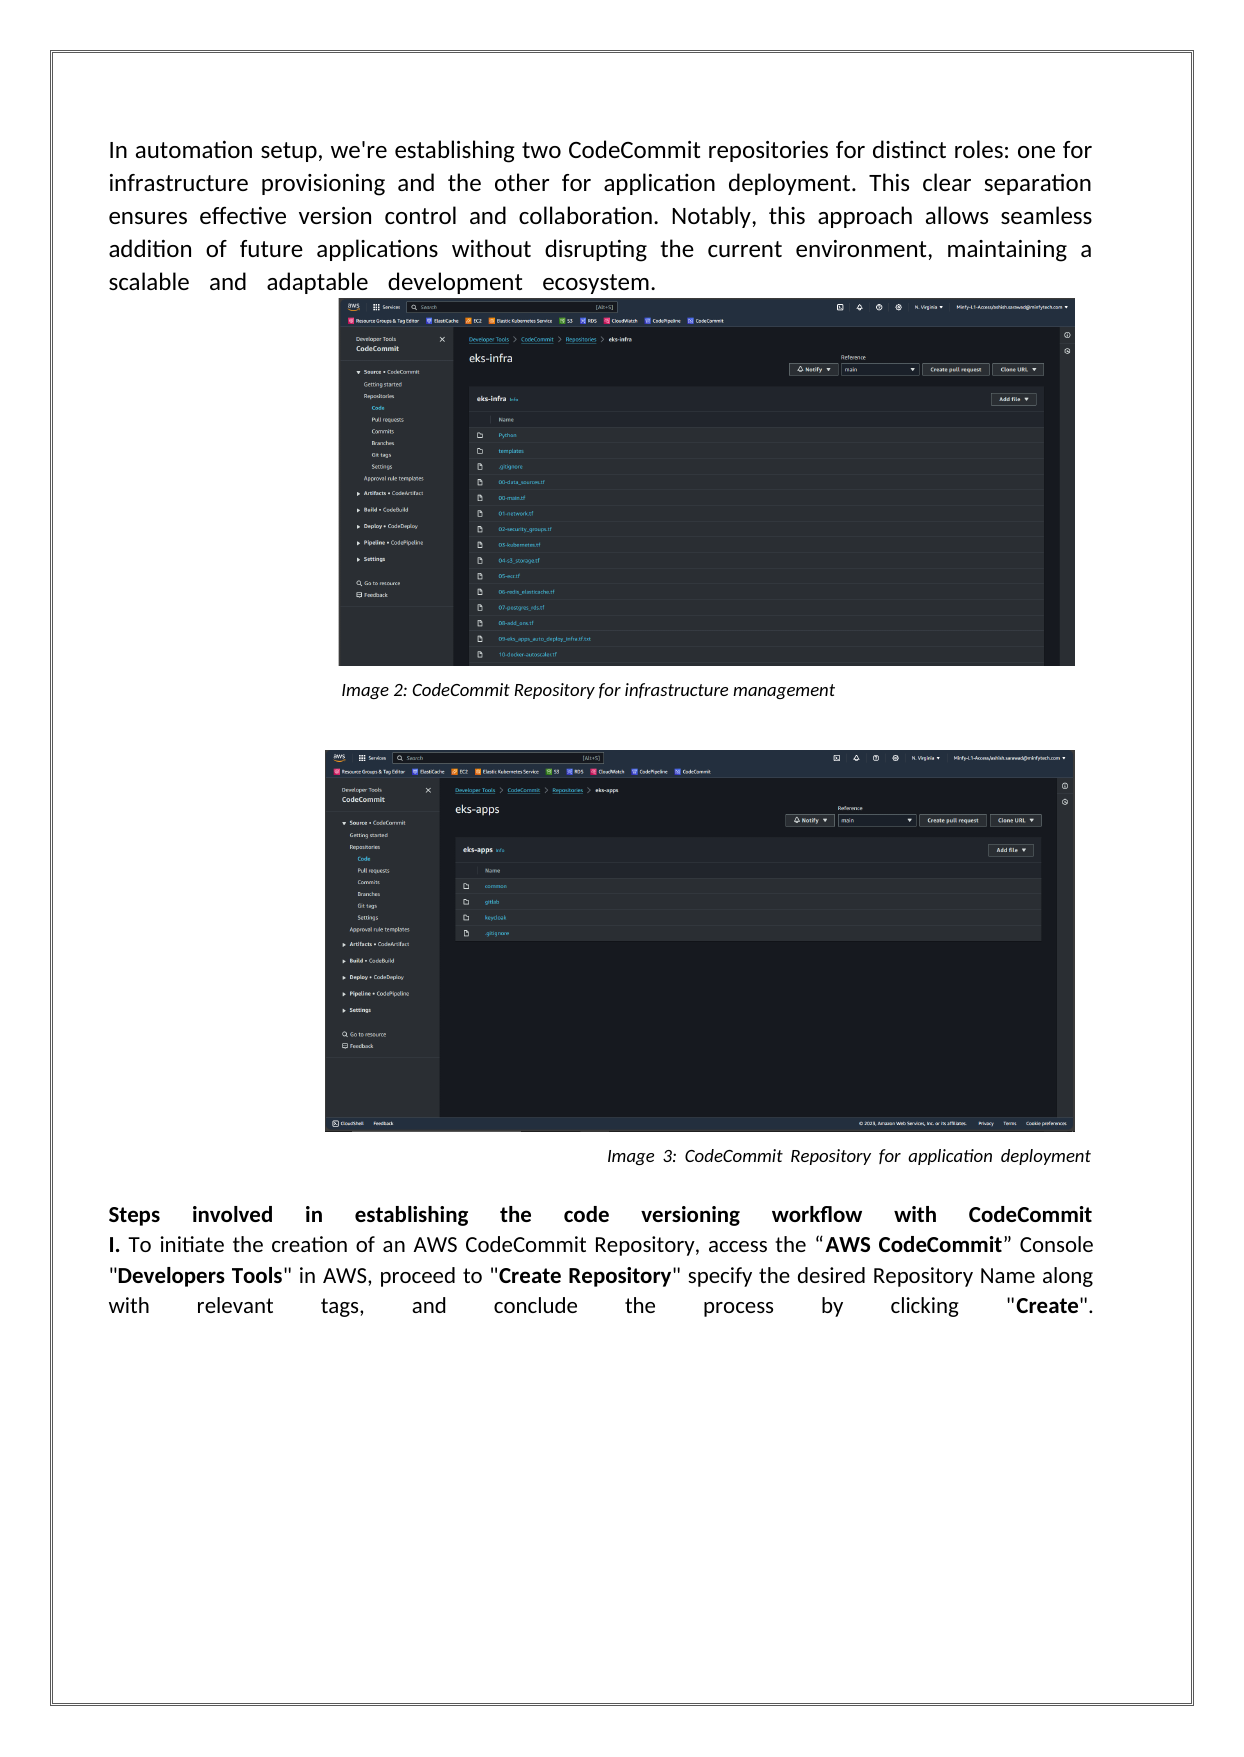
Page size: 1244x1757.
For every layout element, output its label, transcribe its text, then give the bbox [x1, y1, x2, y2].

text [108, 721, 1094, 1349]
text In automation setup, we're establishing two CodeCommit repositories for distinct roles: one for infrastructure provisioning and the other for application deployment. This clear separation ensures effective version control and collaboration. Notably, this approach allows seamless addition of future applications without disrupting the current environment, maintaining a scalable and adaptable development ecosystem. Image 2: CodeCommit Repository for infrastructure management [108, 134, 1094, 702]
